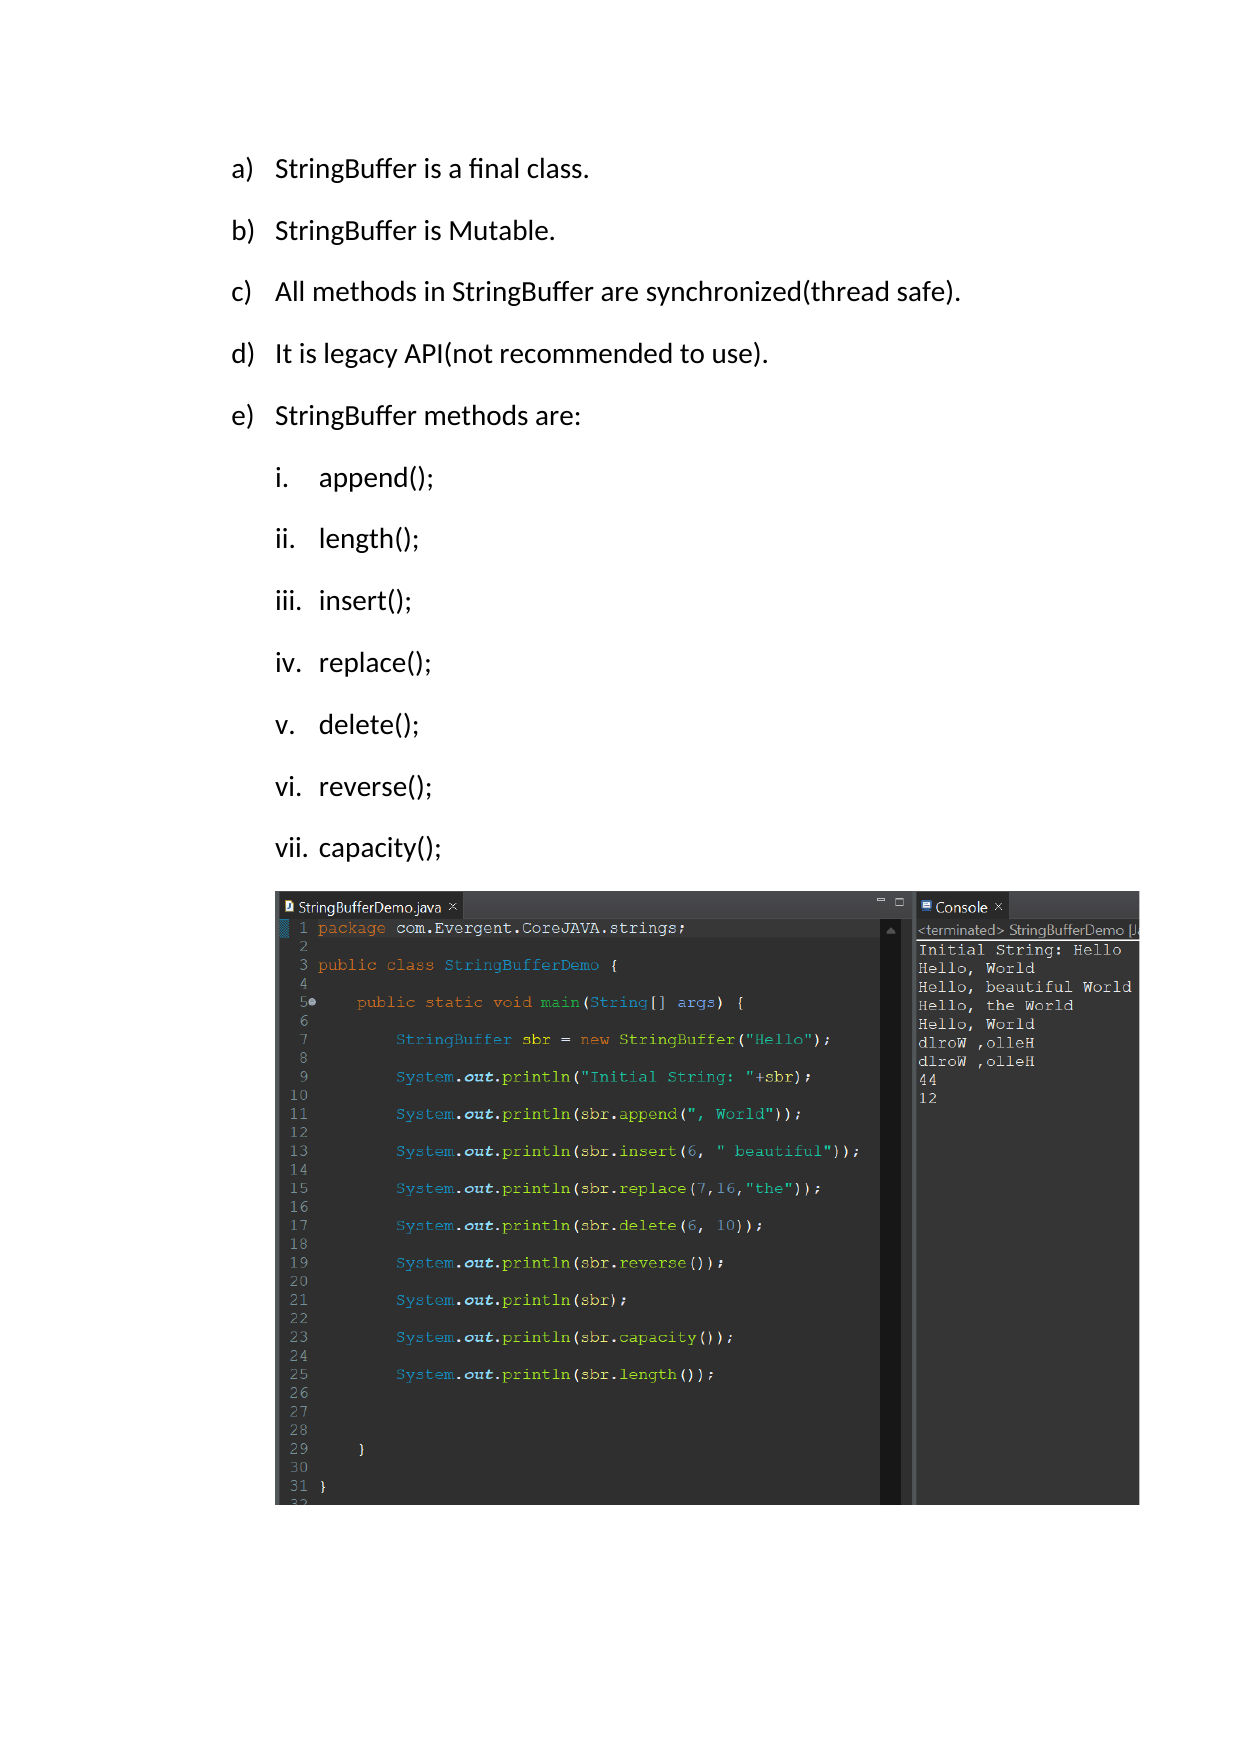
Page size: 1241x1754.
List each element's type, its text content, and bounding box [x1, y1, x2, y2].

list reverse(); [275, 768, 1053, 803]
list All methods in StringBuffer are synchronized(thread safe). [231, 273, 1053, 309]
list replace(); [275, 644, 1053, 680]
picture [275, 891, 1140, 1505]
list delete(); [275, 706, 1053, 742]
list insert(); [275, 582, 1053, 618]
list StringBuffer is a final class. [231, 150, 1053, 186]
list StringBuffer methods are: [231, 397, 1053, 433]
list append(); [275, 459, 1053, 494]
list It is legacy API(not recommended to use). [231, 335, 1053, 371]
list length(); [275, 521, 1053, 556]
list capacity(); [275, 829, 1053, 865]
list StringBuffer is Mutable. [231, 212, 1053, 247]
